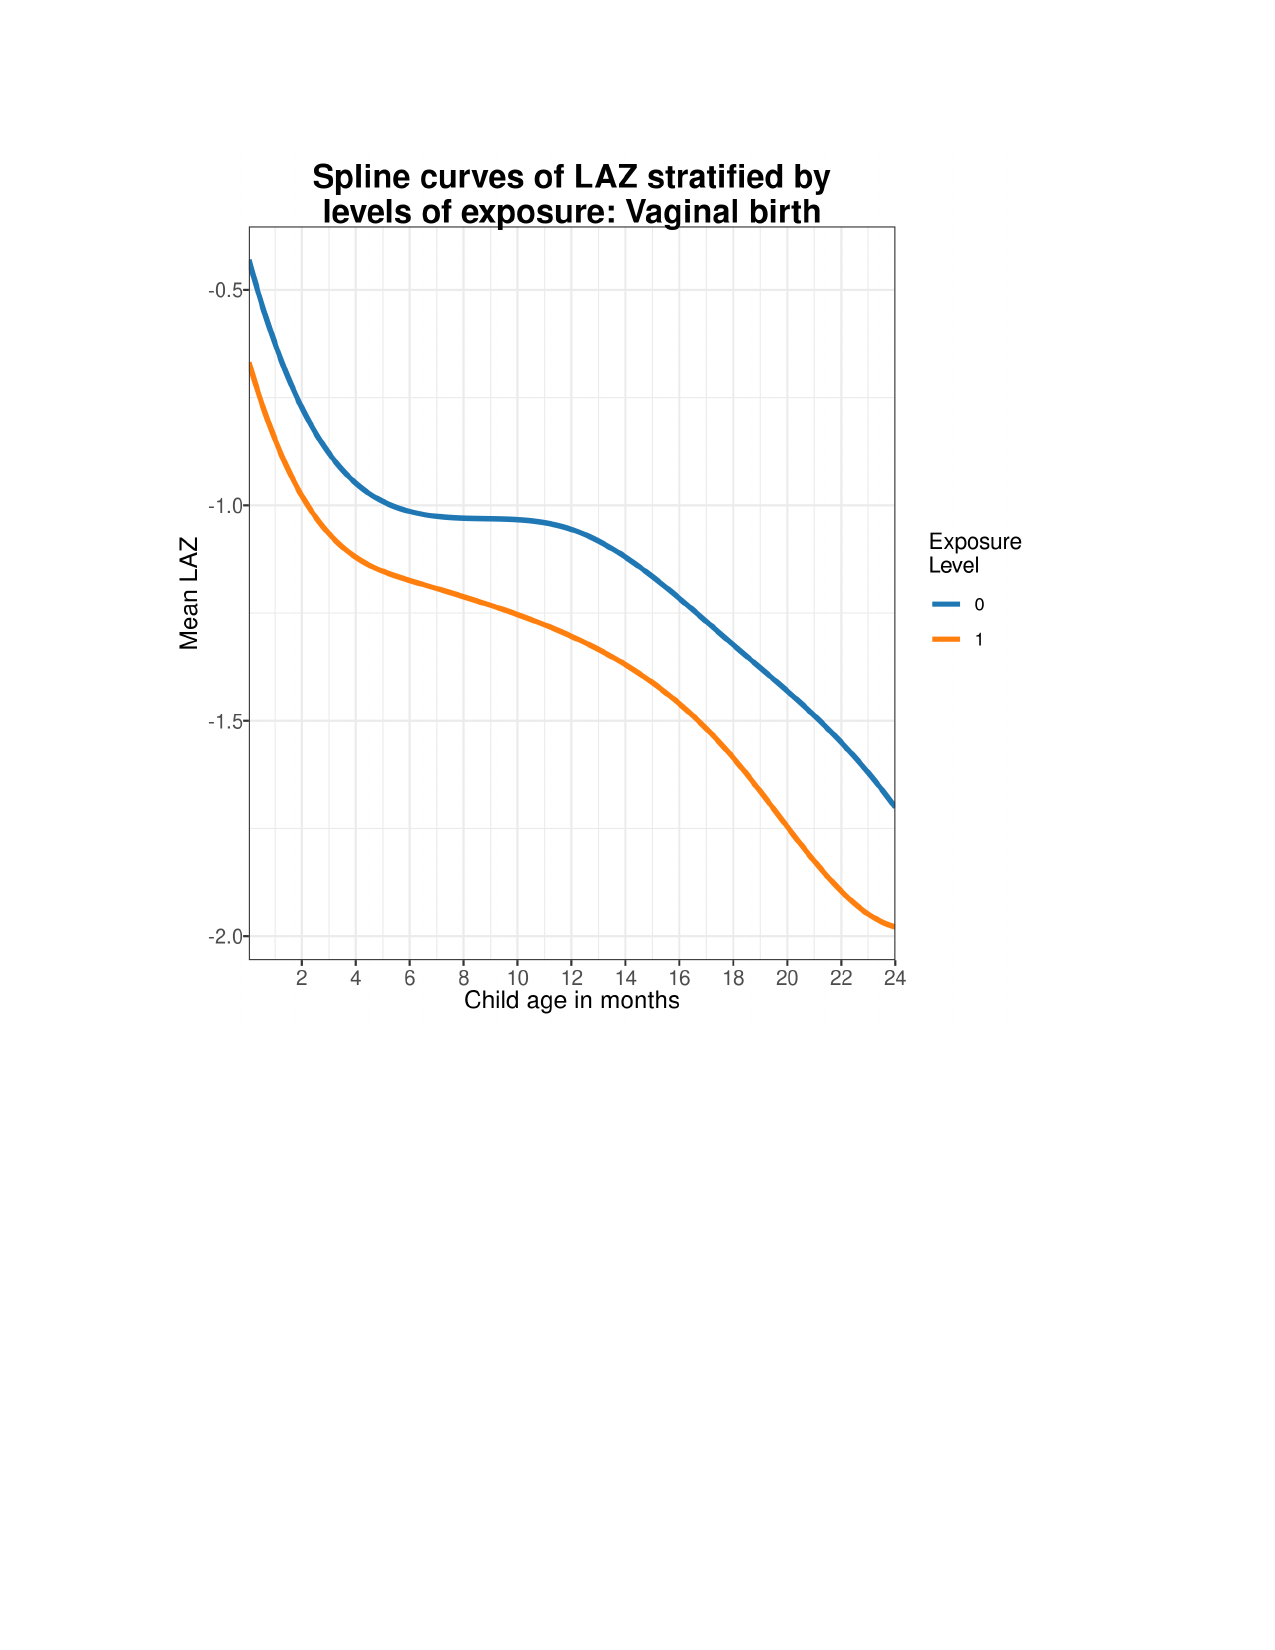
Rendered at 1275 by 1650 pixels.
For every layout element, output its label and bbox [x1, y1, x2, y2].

picture [168, 150, 1044, 1025]
